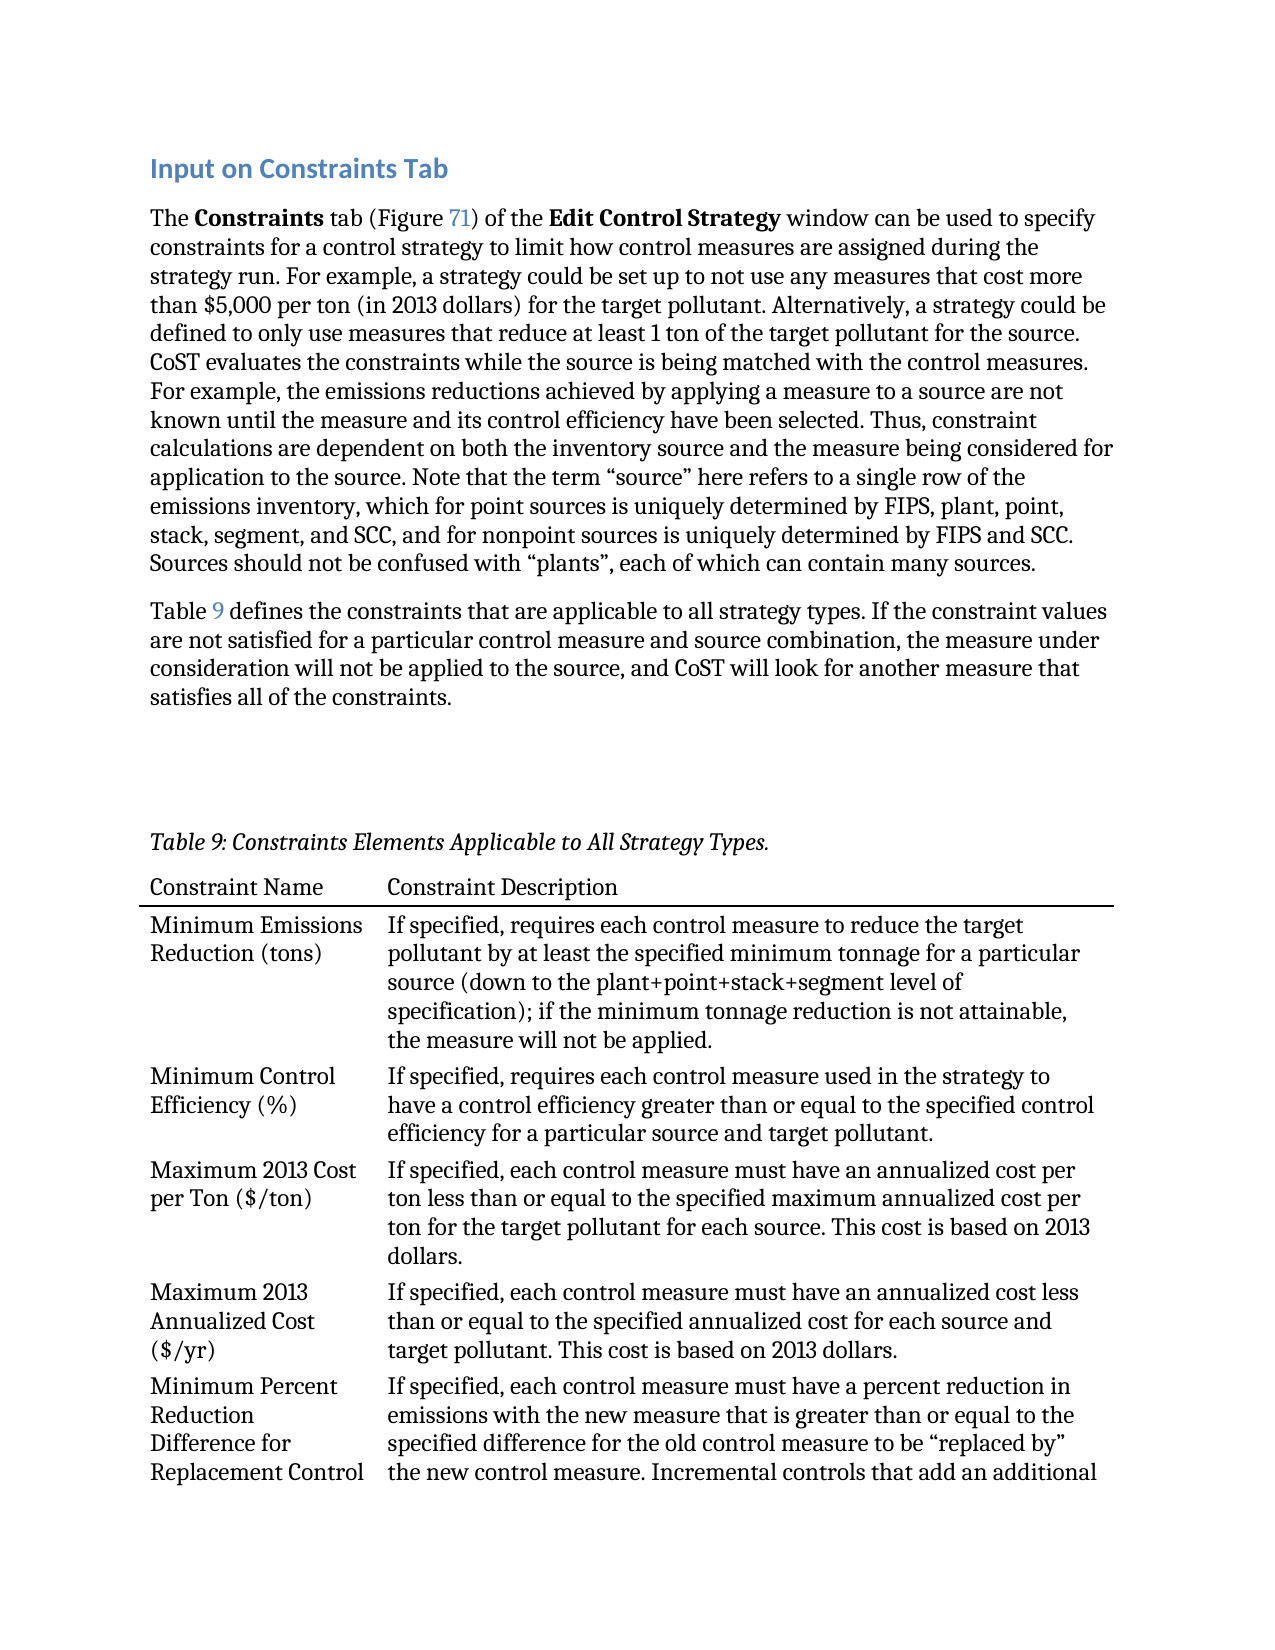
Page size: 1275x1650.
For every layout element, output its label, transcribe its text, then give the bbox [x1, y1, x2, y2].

table_cell Maximum 2013 Annualized Cost ($/yr) [139, 1274, 376, 1368]
table_cell Minimum Emissions Reduction (tons) [139, 907, 376, 1058]
text The Constraints tab (Figure 71) of the Edit Control Strategy window can be used to specify constraints for a control strategy to limit how control measures are assigned during the strategy run. For example, a strategy could be set up to not use any measures that cost more than $5,000 per ton (in 2013 dollars) for the target pollutant. Alternatively, a strategy could be defined to only use measures that reduce at least 1 ton of the target pollutant for the source. CoST evaluates the constraints while the source is being matched with the control measures. For example, the emissions reductions achieved by applying a measure to a source are not known until the measure and its control efficiency have been selected. Thus, constraint calculations are dependent on both the inventory source and the measure being considered for application to the source. Note that the term “source” here refers to a single row of the emissions inventory, which for point sources is uniquely determined by FIPS, plant, point, stack, segment, and SCC, and for nonpoint sources is uniquely determined by FIPS and SCC. Sources should not be confused with “plants”, each of which can contain many sources. [150, 204, 1125, 578]
table_cell If specified, requires each control measure to reduce the target pollutant by at least the specified minimum tonnage for a particular source (down to the plant+point+stack+segment level of specification); if the minimum tonnage reduction is not attainable, the measure will not be applied. [376, 907, 1114, 1058]
table_cell Minimum Control Efficiency (%) [139, 1058, 376, 1152]
table_header Constraint Description [376, 869, 1114, 905]
table_header Constraint Name [139, 869, 376, 905]
table_cell If specified, each control measure must have an annualized cost less than or equal to the specified annualized cost for each source and target pollutant. This cost is based on 2013 dollars. [376, 1274, 1114, 1368]
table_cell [139, 1368, 376, 1487]
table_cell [376, 1368, 1114, 1487]
table_cell If specified, requires each control measure used in the strategy to have a control efficiency greater than or equal to the specified control efficiency for a particular source and target pollutant. [376, 1058, 1114, 1152]
text Table 9: Constraints Elements Applicable to All Strategy Types. [150, 828, 1125, 856]
table_cell Maximum 2013 Cost per Ton ($/ton) [139, 1152, 376, 1274]
text Table 9 defines the constraints that are applicable to all strategy types. If the constraint values are not satisfied for a particular control measure and source combination, the measure under consideration will not be applied to the source, and CoST will look for another measure that satisfies all of the constraints. [150, 597, 1125, 712]
subtitle Input on Constraints Tab [150, 150, 1125, 186]
table_cell If specified, each control measure must have an annualized cost per ton less than or equal to the specified maximum annualized cost per ton for the target pollutant for each source. This cost is based on 2013 dollars. [376, 1152, 1114, 1274]
